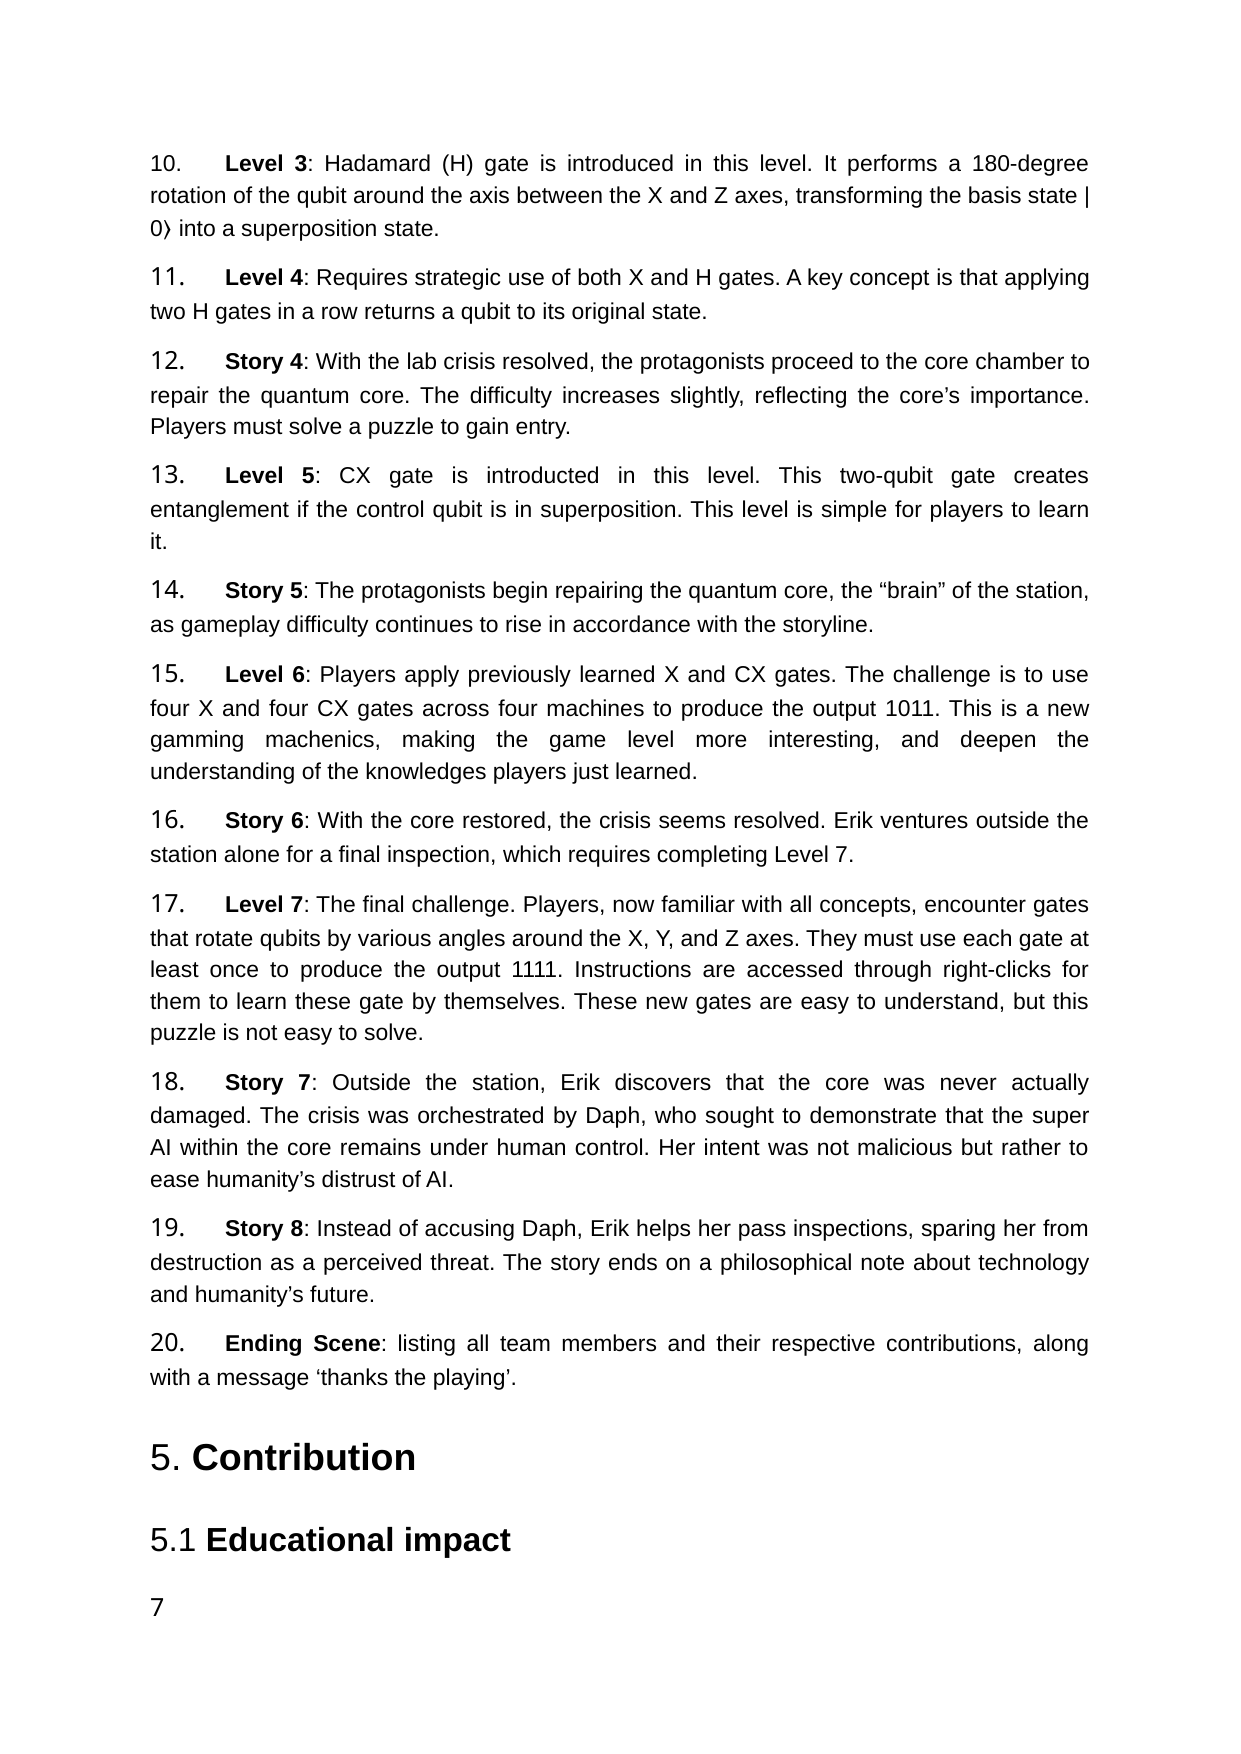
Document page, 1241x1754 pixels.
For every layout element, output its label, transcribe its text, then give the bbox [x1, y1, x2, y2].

list Ending Scene: listing all team members and their respective contributions, along with a message ‘thanks the playing’. [150, 1324, 1090, 1390]
list Story 8: Instead of accusing Daph, Erik helps her pass inspections, sparing her from destruction as a perceived threat. The story ends on a philosophical note about technology and humanity’s future. [150, 1210, 1090, 1307]
list Story 4: With the lab crisis resolved, the protagonists proceed to the core chamber to repair the quantum core. The difficulty increases slightly, reflecting the core’s importance. Players must solve a puzzle to gain entry. [150, 342, 1090, 439]
list Story 7: Outside the station, Erik discovers that the core was never actually damaged. The crisis was orchestrated by Daph, who sought to demonstrate that the super AI within the core remains under human control. Her intent was not malicious but rather to ease humanity’s distrust of AI. [150, 1063, 1090, 1192]
list Level 5: CX gate is introducted in this level. This two-qubit gate creates entanglement if the control qubit is in superposition. This level is simple for players to learn it. [150, 457, 1090, 554]
list Level 7: The final challenge. Players, now familiar with all concepts, encounter gates that rotate qubits by various angles around the X, Y, and Z axes. They must use each gate at least once to produce the output 1111. Instructions are accessed through right-clicks for them to learn these gate by themselves. These new gates are easy to understand, but this puzzle is not easy to solve. [150, 885, 1090, 1046]
list Story 6: With the core restored, the crisis seems resolved. Erik ventures outside the station alone for a final inspection, which requires completing Level 7. [150, 802, 1090, 867]
list Level 6: Players apply previously learned X and CX gates. The challenge is to use four X and four CX gates across four machines to produce the output 1011. This is a new gamming machenics, making the game level more interesting, and deepen the understanding of the knowledges players just learned. [150, 655, 1090, 784]
list Level 4: Requires strategic use of both X and H gates. A key concept is that applying two H gates in a row returns a qubit to its original state. [150, 259, 1090, 324]
list Story 5: The protagonists begin repairing the quantum core, the “brain” of the station, as gameplay difficulty continues to rise in accordance with the storyline. [150, 572, 1090, 638]
text 5. Contribution [150, 1435, 1090, 1478]
text 5.1 Educational impact [150, 1520, 1090, 1558]
list Level 3: Hadamard (H) gate is introduced in this level. It performs a 180-degree rotation of the qubit around the axis between the X and Z axes, transforming the basis state |0⟩ into a superposition state. [150, 150, 1090, 241]
